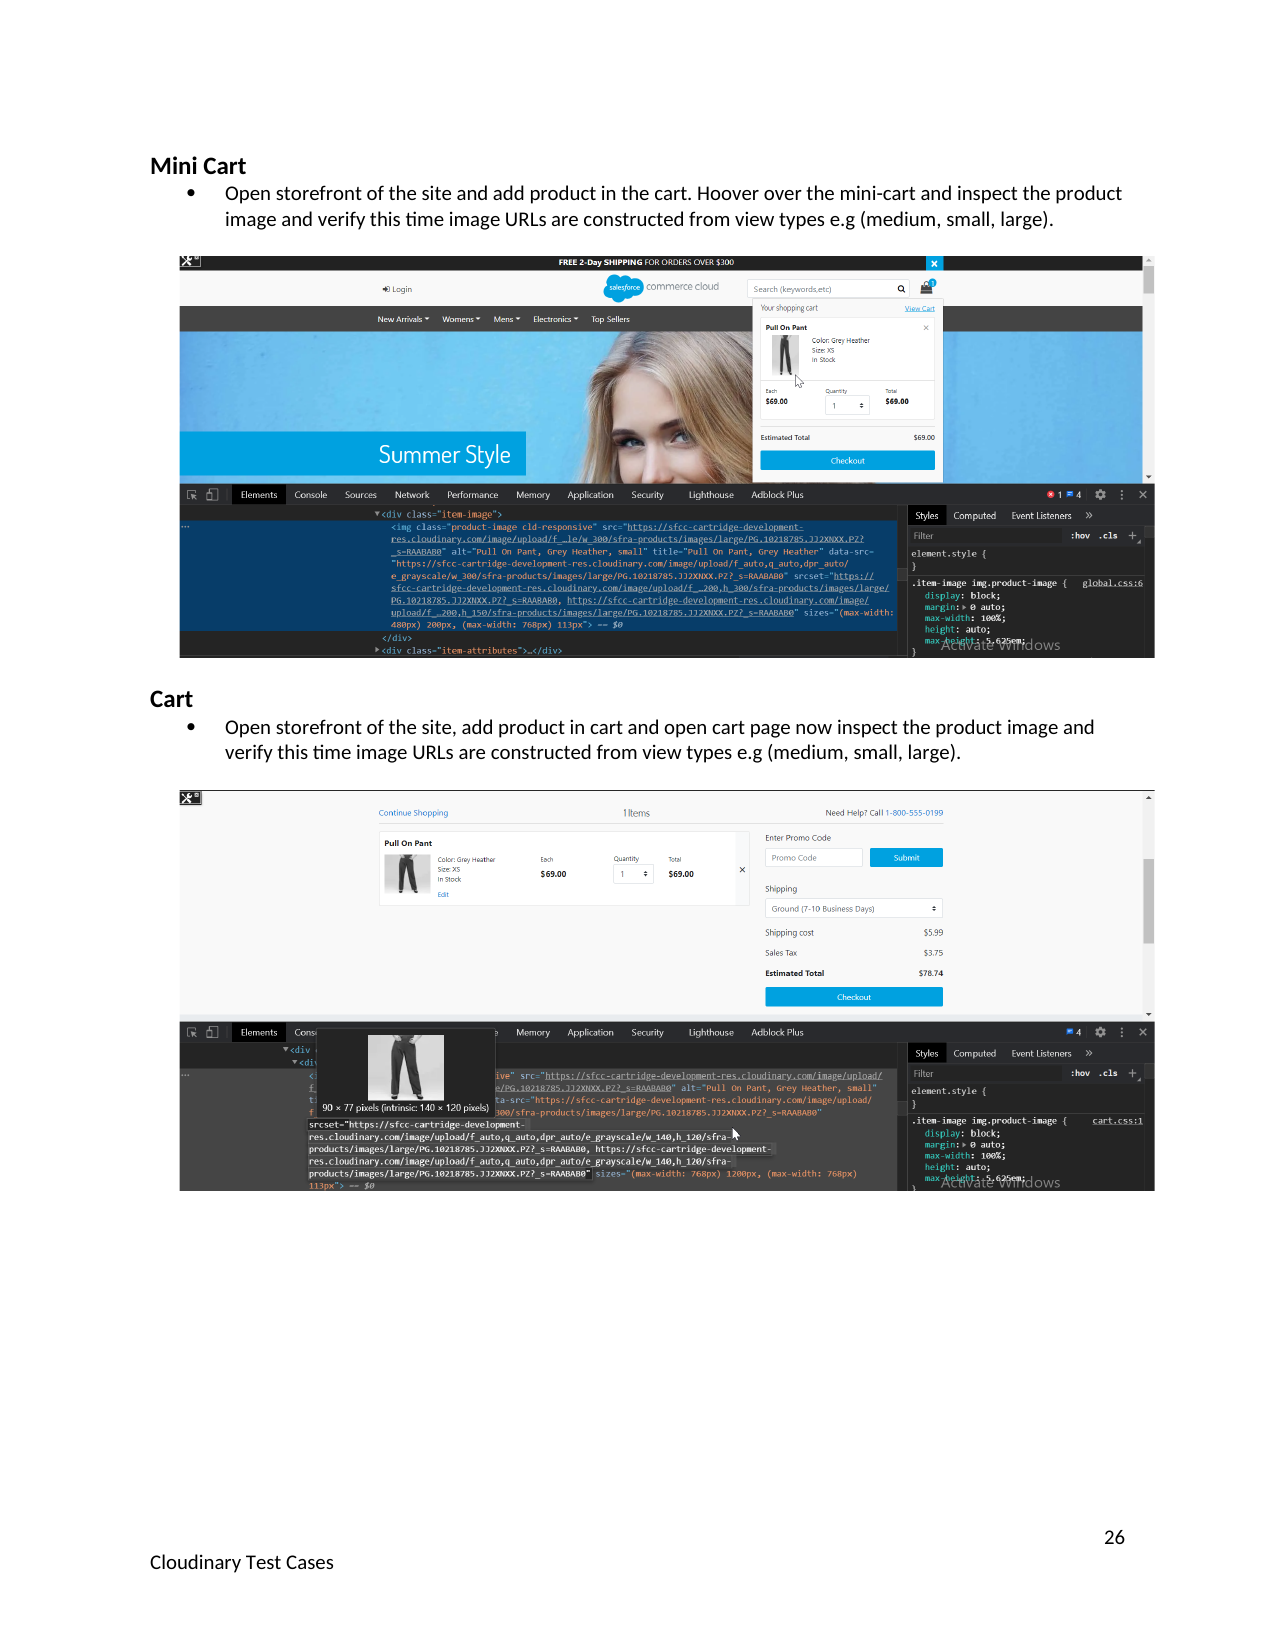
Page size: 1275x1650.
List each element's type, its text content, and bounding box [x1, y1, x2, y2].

list Open storefront of the site, add product in cart and open cart page now inspect the product image and verify this time image URLs are constructed from view types e.g (medium, small, large). [187, 714, 1125, 765]
list Open storefront of the site and add product in the cart. Hoover over the mini-cart and inspect the product image and verify this time image URLs are constructed from view types e.g (medium, small, large). [187, 181, 1125, 231]
picture [179, 790, 1155, 1191]
subtitle Mini Cart [150, 150, 1125, 181]
picture [179, 256, 1155, 658]
subtitle Cart [150, 683, 1125, 714]
